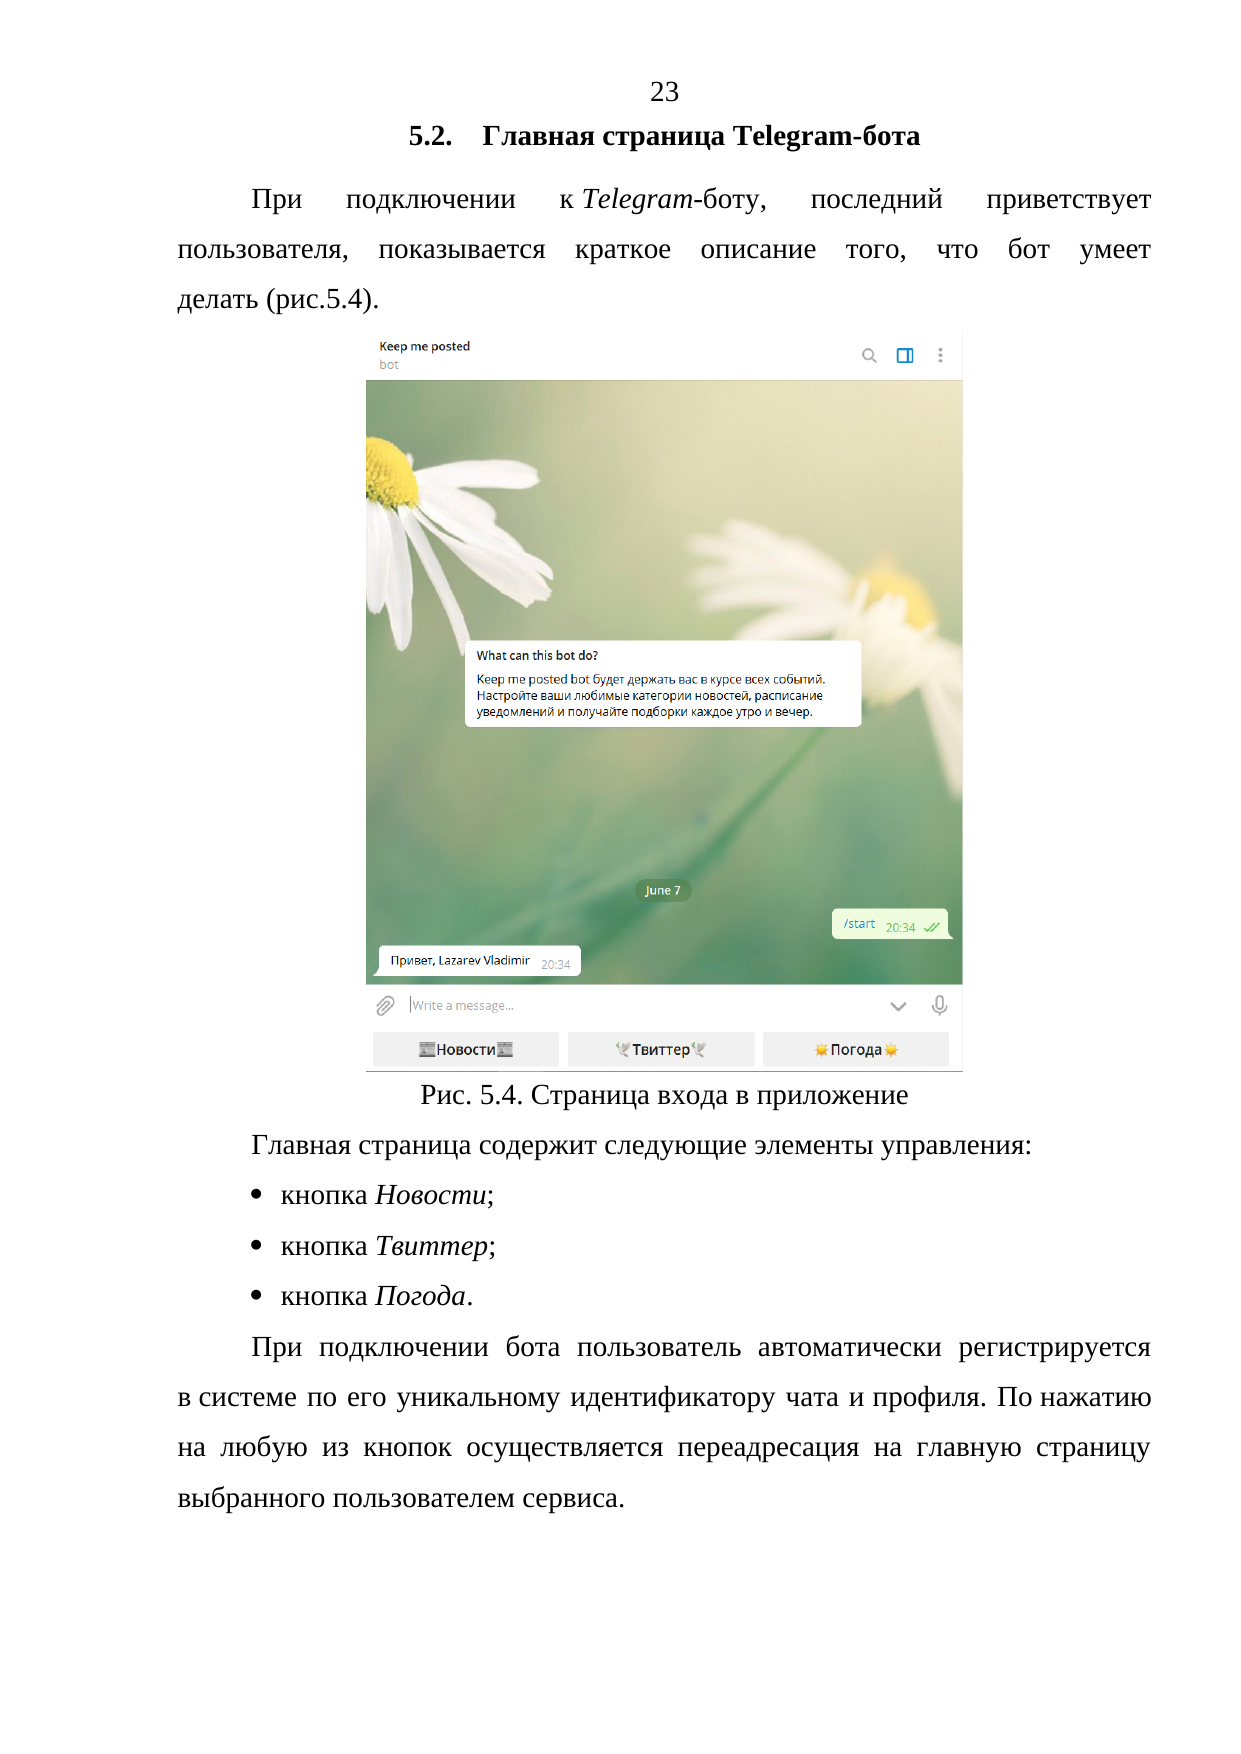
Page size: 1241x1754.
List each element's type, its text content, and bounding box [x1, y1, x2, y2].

subtitle Главная страница Telegram-бота [177, 118, 1152, 152]
text При подключении к Telegram-боту, последний приветствует пользователя, показывается краткое описание того, что бот умеет делать (рис.5.4). [177, 181, 1152, 315]
text кнопка Новости; [251, 1177, 1152, 1211]
text Рис. 5.4. Страница входа в приложение [177, 1077, 1152, 1110]
picture [366, 331, 963, 1072]
text кнопка Погода. [251, 1278, 1152, 1312]
text При подключении бота пользователь автоматически регистрируется в системе по его уникальному идентификатору чата и профиля. По нажатию на любую из кнопок осуществляется переадресация на главную страницу выбранного пользователем сервиса. [177, 1329, 1152, 1513]
text кнопка Твиттер; [251, 1228, 1152, 1262]
text Главная страница содержит следующие элементы управления: [177, 1127, 1152, 1161]
